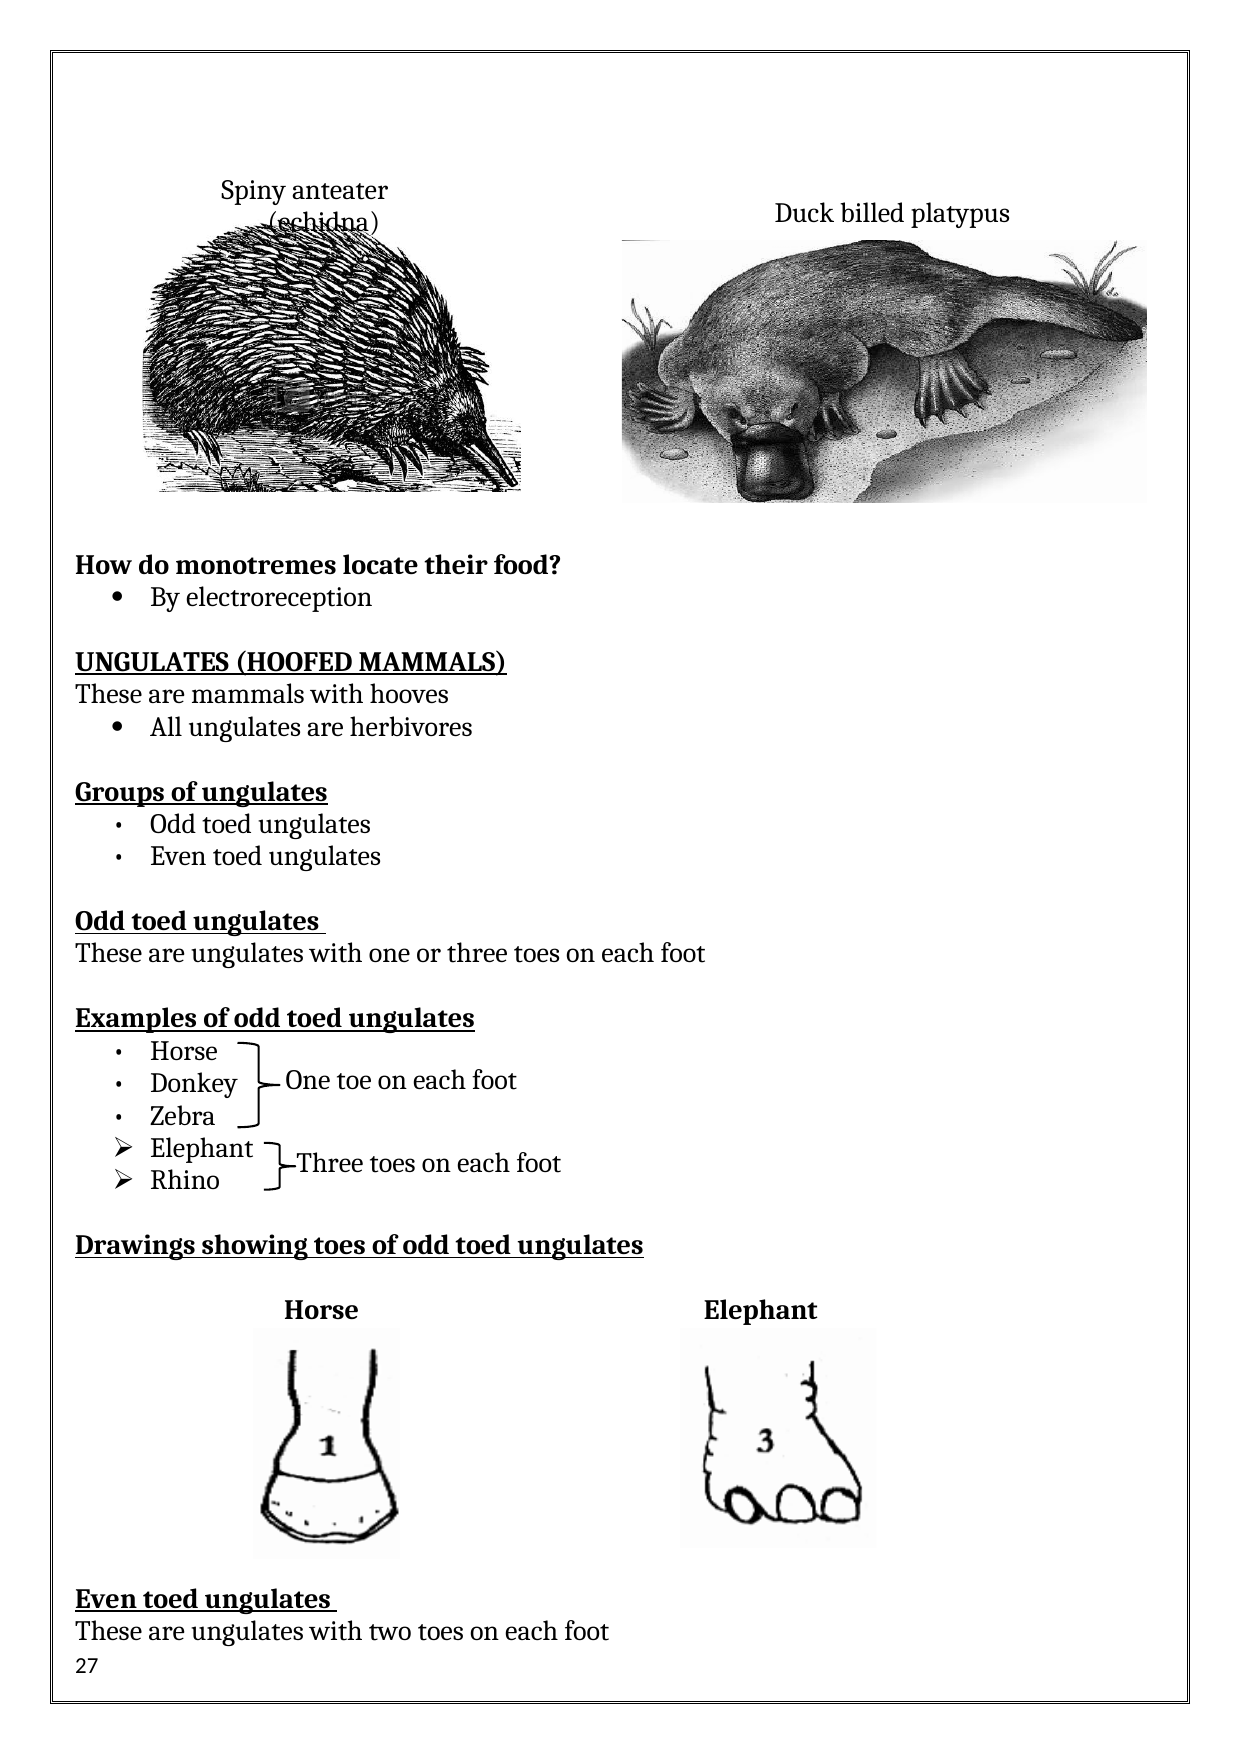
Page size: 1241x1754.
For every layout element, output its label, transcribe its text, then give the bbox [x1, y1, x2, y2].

text Horse Elephant [87, 1294, 1165, 1326]
list All ungulates are herbivores [112, 711, 1165, 743]
list Rhino [112, 1164, 1165, 1197]
text These are ungulates with one or three toes on each foot [75, 938, 1165, 970]
list Donkey [112, 1067, 260, 1099]
list Elephant [112, 1132, 1165, 1164]
list Even toed ungulates [112, 840, 1165, 873]
text Examples of odd toed ungulates [75, 1002, 1165, 1035]
list Donkey [260, 1067, 1165, 1099]
text How do monotremes locate their food? [75, 549, 1165, 581]
list By electroreception [112, 581, 1165, 614]
text Even toed ungulates [75, 1583, 1165, 1615]
text These are mammals with hooves [75, 678, 1165, 711]
list Odd toed ungulates [112, 808, 1165, 840]
text UNGULATES (HOOFED MAMMALS) [75, 646, 1165, 678]
picture [679, 1328, 877, 1548]
text Groups of ungulates [75, 776, 1165, 808]
text Drawings showing toes of odd toed ungulates [75, 1229, 1165, 1262]
picture [142, 218, 521, 492]
list Horse [112, 1035, 1165, 1067]
text These are ungulates with two toes on each foot [75, 1615, 1165, 1648]
picture [253, 1328, 400, 1559]
text Odd toed ungulates [75, 905, 1165, 938]
list Zebra [112, 1099, 1165, 1132]
